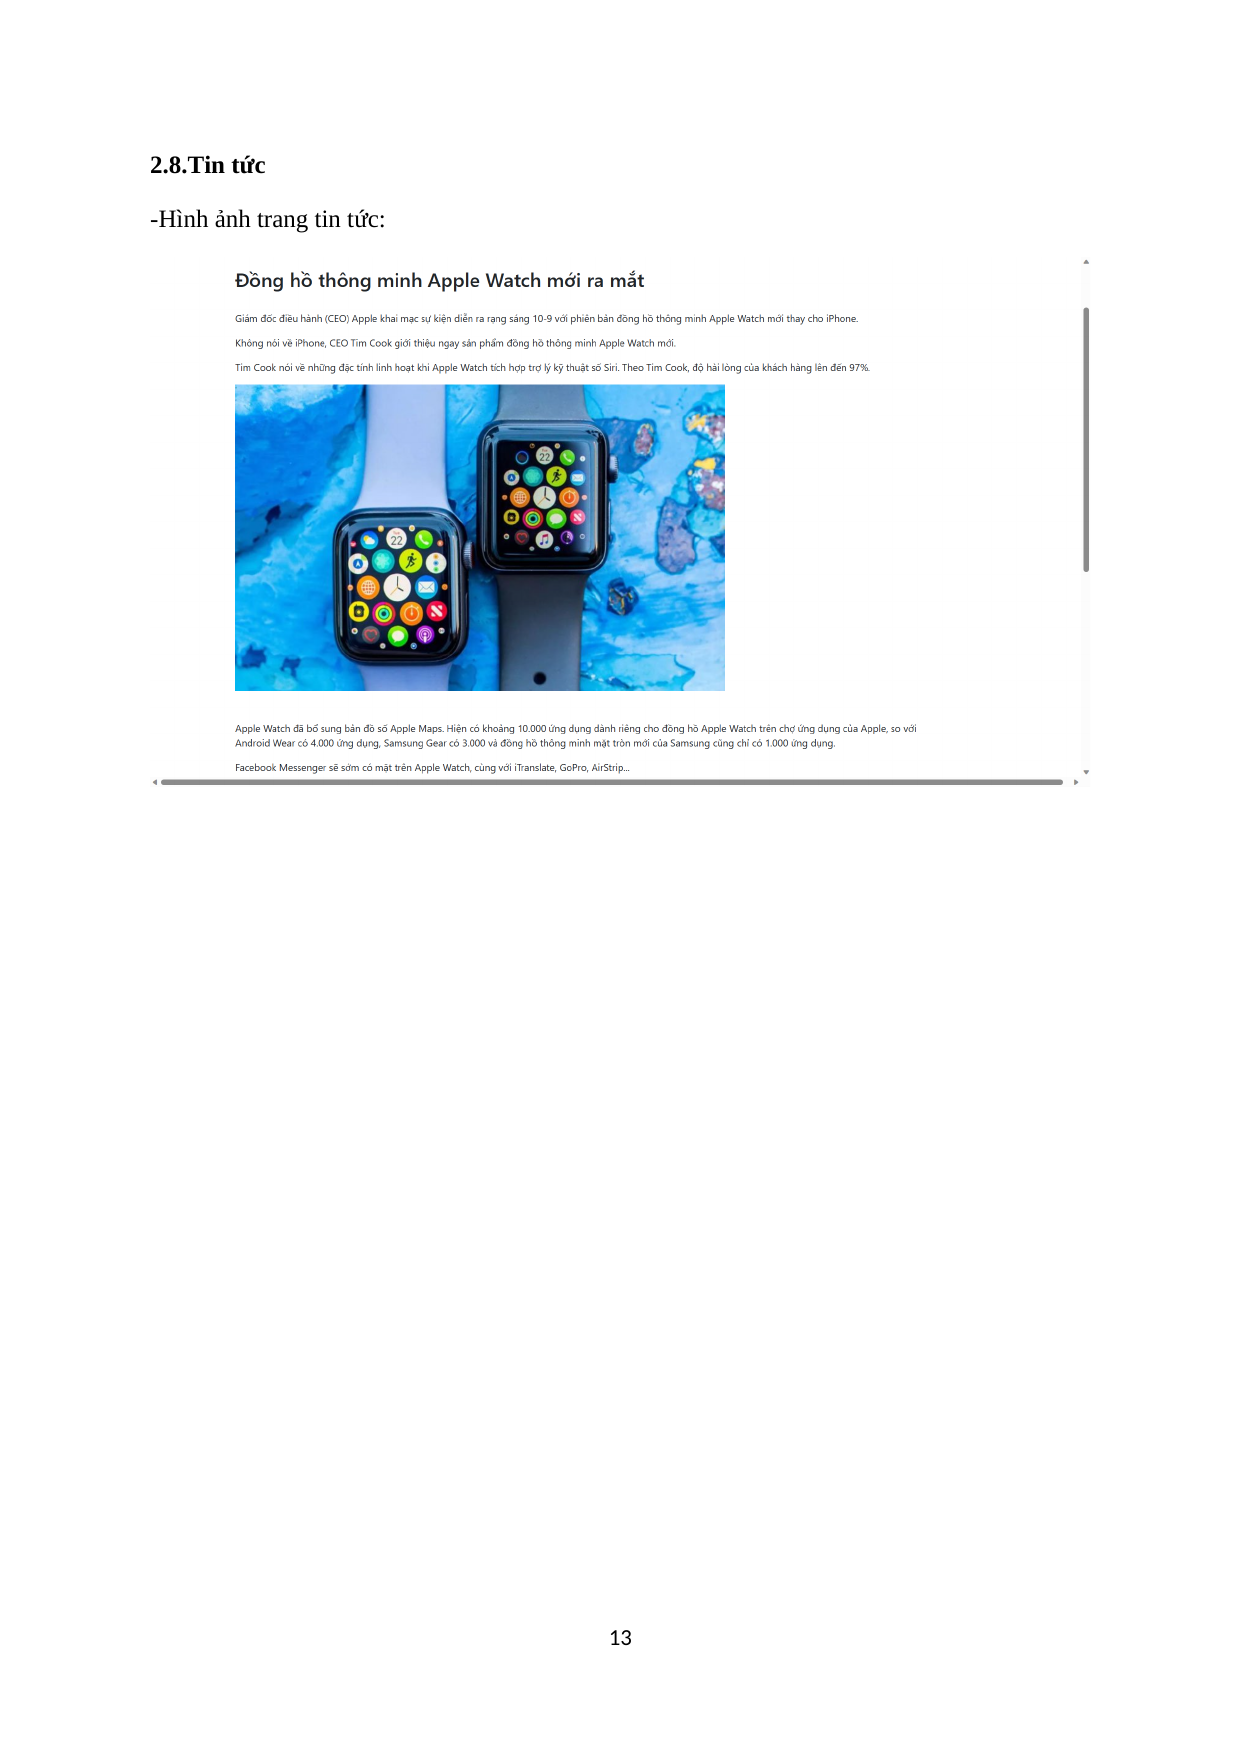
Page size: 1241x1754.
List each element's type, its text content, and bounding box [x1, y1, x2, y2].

text 2.8.Tin tức [150, 150, 1090, 179]
picture [150, 257, 1091, 787]
text -Hình ảnh trang tin tức: [150, 204, 1090, 233]
